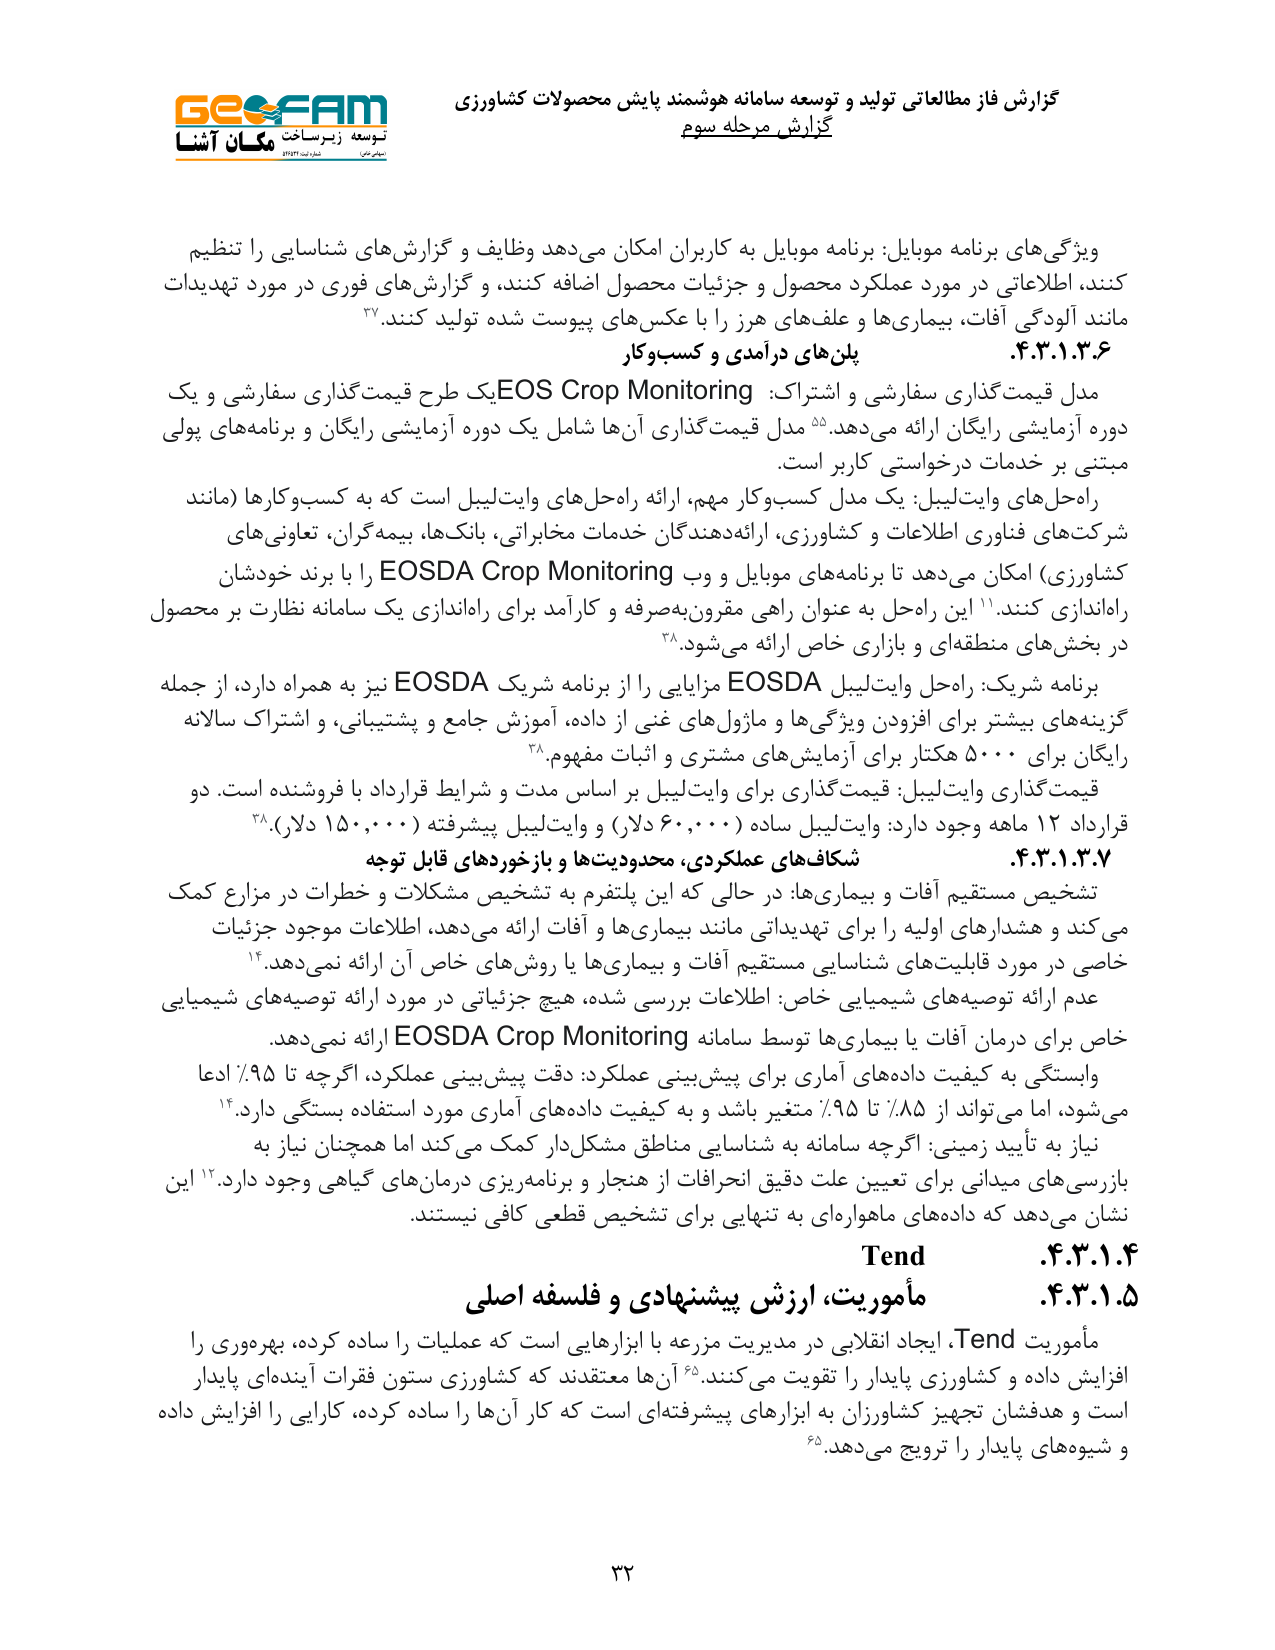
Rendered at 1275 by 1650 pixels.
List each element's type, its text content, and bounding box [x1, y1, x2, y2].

text مدل قیمت‌گذاری سفارشی و اشتراک: EOS Crop Monitoringیک طرح قیمت‌گذاری سفارشی و یک دوره آزمایشی رایگان ارائه می‌دهد.55 مدل قیمت‌گذاری آن‌ها شامل یک دوره آزمایشی رایگان و برنامه‌های پولی مبتنی بر خدمات درخواستی کاربر است. [148, 374, 1127, 479]
text برنامه شریک: راه‌حل وایت‌لیبل EOSDA مزایایی را از برنامه شریک EOSDA نیز به همراه دارد، از جمله گزینه‌های بیشتر برای افزودن ویژگی‌ها و ماژول‌های غنی از داده، آموزش جامع و پشتیبانی، و اشتراک سالانه رایگان برای 5000 هکتار برای آزمایش‌های مشتری و اثبات مفهوم.38 [148, 666, 1127, 772]
text تشخیص مستقیم آفات و بیماری‌ها: در حالی که این پلتفرم به تشخیص مشکلات و خطرات در مزارع کمک می‌کند و هشدارهای اولیه را برای تهدیداتی مانند بیماری‌ها و آفات ارائه می‌دهد، اطلاعات موجود جزئیات خاصی در مورد قابلیت‌های شناسایی مستقیم آفات و بیماری‌ها یا روش‌های خاص آن ارائه نمی‌دهد.14 [148, 880, 1127, 979]
subtitle پلن‌های درآمدی و کسب‌وکار [148, 341, 1009, 368]
picture [174, 89, 389, 168]
text نیاز به تأیید زمینی: اگرچه سامانه به شناسایی مناطق مشکل‌دار کمک می‌کند اما همچنان نیاز به بازرسی‌های میدانی برای تعیین علت دقیق انحرافات از هنجار و برنامه‌ریزی درمان‌های گیاهی وجود دارد.12 این نشان می‌دهد که داده‌های ماهواره‌ای به تنهایی برای تشخیص قطعی کافی نیستند. [148, 1133, 1127, 1232]
text عدم ارائه توصیه‌های شیمیایی خاص: اطلاعات بررسی شده، هیچ جزئیاتی در مورد ارائه توصیه‌های شیمیایی خاص برای درمان آفات یا بیماری‌ها توسط سامانه EOSDA Crop Monitoring ارائه نمی‌دهد. [148, 985, 1127, 1056]
text ویژگی‌های برنامه موبایل: برنامه موبایل به کاربران امکان می‌دهد وظایف و گزارش‌های شناسایی را تنظیم کنند، اطلاعاتی در مورد عملکرد محصول و جزئیات محصول اضافه کنند، و گزارش‌های فوری در مورد تهدیدات مانند آلودگی آفات، بیماری‌ها و علف‌های هرز را با عکس‌های پیوست شده تولید کنند.37 [148, 236, 1127, 336]
text وابستگی به کیفیت داده‌های آماری برای پیش‌بینی عملکرد: دقت پیش‌بینی عملکرد، اگرچه تا 95% ادعا می‌شود، اما می‌تواند از 85% تا 95% متغیر باشد و به کیفیت داده‌های آماری مورد استفاده بستگی دارد.14 [148, 1063, 1127, 1127]
text مأموریت Tend، ایجاد انقلابی در مدیریت مزرعه با ابزارهایی است که عملیات را ساده کرده، بهره‌وری را افزایش داده و کشاورزی پایدار را تقویت می‌کنند.65 آن‌ها معتقدند که کشاورزی ستون فقرات آینده‌ای پایدار است و هدفشان تجهیز کشاورزان به ابزارهای پیشرفته‌ای است که کار آن‌ها را ساده کرده، کارایی را افزایش داده و شیوه‌های پایدار را ترویج می‌دهد.65 [148, 1323, 1127, 1464]
subtitle Tend [148, 1238, 1038, 1276]
text قیمت‌گذاری وایت‌لیبل: قیمت‌گذاری برای وایت‌لیبل بر اساس مدت و شرایط قرارداد با فروشنده است. دو قرارداد 12 ماهه وجود دارد: وایت‌لیبل ساده (60,000 دلار) و وایت‌لیبل پیشرفته (150,000 دلار).38 [148, 778, 1127, 842]
subtitle شکاف‌های عملکردی، محدودیت‌ها و بازخوردهای قابل توجه [148, 848, 1009, 875]
text راه‌حل‌های وایت‌لیبل: یک مدل کسب‌وکار مهم، ارائه راه‌حل‌های وایت‌لیبل است که به کسب‌وکارها (مانند شرکت‌های فناوری اطلاعات و کشاورزی، ارائه‌دهندگان خدمات مخابراتی، بانک‌ها، بیمه‌گران، تعاونی‌های کشاورزی) امکان می‌دهد تا برنامه‌های موبایل و وب EOSDA Crop Monitoring را با برند خودشان راه‌اندازی کنند.11 این راه‌حل به عنوان راهی مقرون‌به‌صرفه و کارآمد برای راه‌اندازی یک سامانه نظارت بر محصول در بخش‌های منطقه‌ای و بازاری خاص ارائه می‌شود.38 [148, 485, 1127, 661]
subtitle مأموریت، ارزش پیشنهادی و فلسفه اصلی [148, 1283, 1038, 1317]
